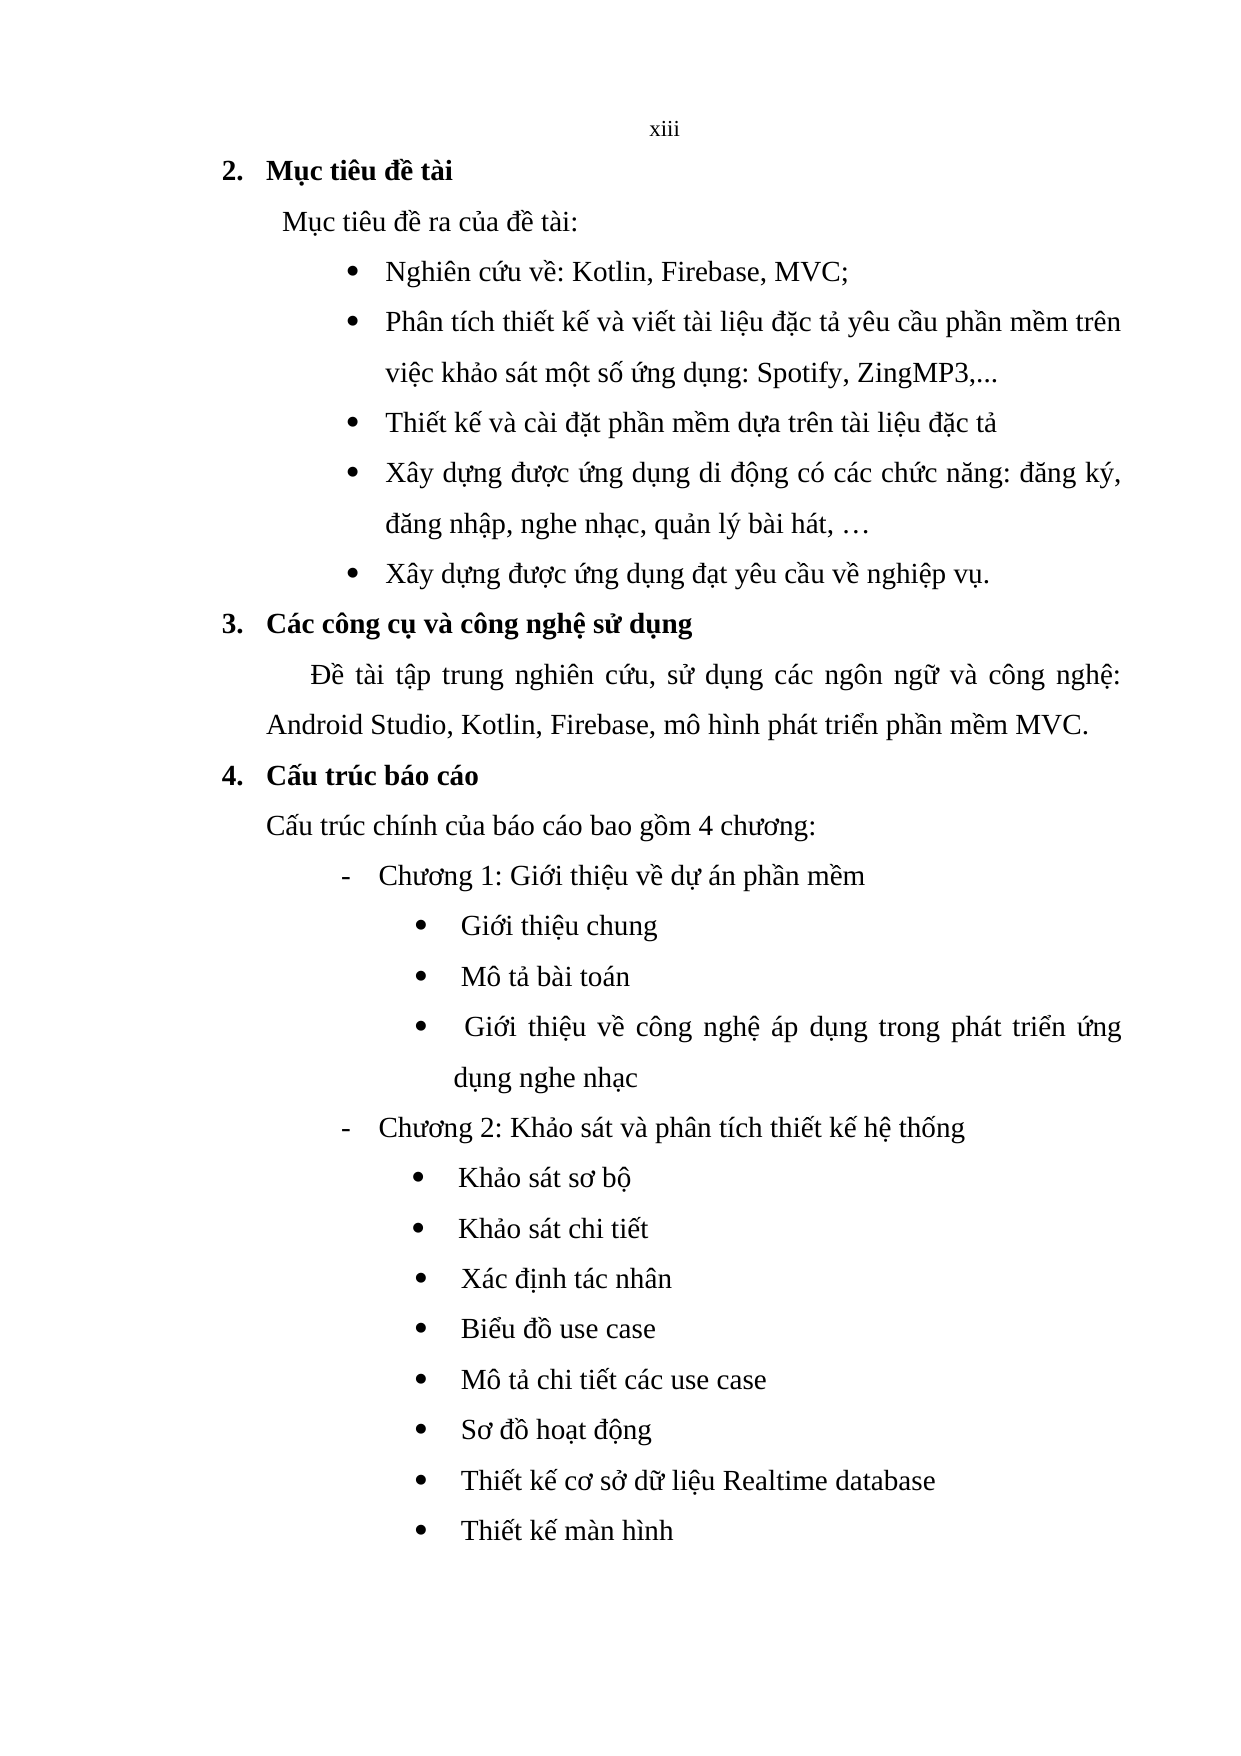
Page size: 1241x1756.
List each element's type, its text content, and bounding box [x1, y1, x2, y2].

list Thiết kế và cài đặt phần mềm dựa trên tài liệu đặc tả [348, 405, 1122, 439]
list Phân tích thiết kế và viết tài liệu đặc tả yêu cầu phần mềm trên việc khảo sát một số ứng dụng: Spotify, ZingMP3,... [348, 304, 1122, 388]
list Sơ đồ hoạt động [416, 1412, 1122, 1446]
list Xác định tác nhân [416, 1261, 1122, 1295]
list Khảo sát sơ bộ [413, 1160, 1122, 1194]
list Thiết kế cơ sở dữ liệu Realtime database [416, 1463, 1122, 1497]
list Mục tiêu đề tài [222, 153, 1122, 187]
list Xây dựng được ứng dụng di động có các chức năng: đăng ký, đăng nhập, nghe nhạc, quản lý bài hát, … [348, 456, 1122, 539]
list Các công cụ và công nghệ sử dụng [222, 607, 1122, 640]
list Biểu đồ use case [416, 1312, 1122, 1345]
text Cấu trúc chính của báo cáo bao gồm 4 chương: [266, 808, 1122, 841]
text Mục tiêu đề ra của đề tài: [207, 204, 1122, 237]
list Khảo sát chi tiết [413, 1211, 1122, 1244]
list Xây dựng được ứng dụng đạt yêu cầu về nghiệp vụ. [348, 556, 1122, 590]
list Mô tả bài toán [416, 959, 1122, 993]
list Giới thiệu chung [416, 908, 1122, 942]
list Chương 1: Giới thiệu về dự án phần mềm [341, 858, 1122, 892]
list Cấu trúc báo cáo [222, 758, 1122, 791]
list Nghiên cứu về: Kotlin, Firebase, MVC; [348, 254, 1122, 288]
list Thiết kế màn hình [416, 1513, 1122, 1547]
list Giới thiệu về công nghệ áp dụng trong phát triển ứng dụng nghe nhạc [416, 1009, 1122, 1093]
text Đề tài tập trung nghiên cứu, sử dụng các ngôn ngữ và công nghệ: Android Studio, Kotlin, Firebase, mô hình phát triển phần mềm MVC. [266, 657, 1122, 741]
list Chương 2: Khảo sát và phân tích thiết kế hệ thống [341, 1110, 1122, 1144]
list Mô tả chi tiết các use case [416, 1362, 1122, 1396]
